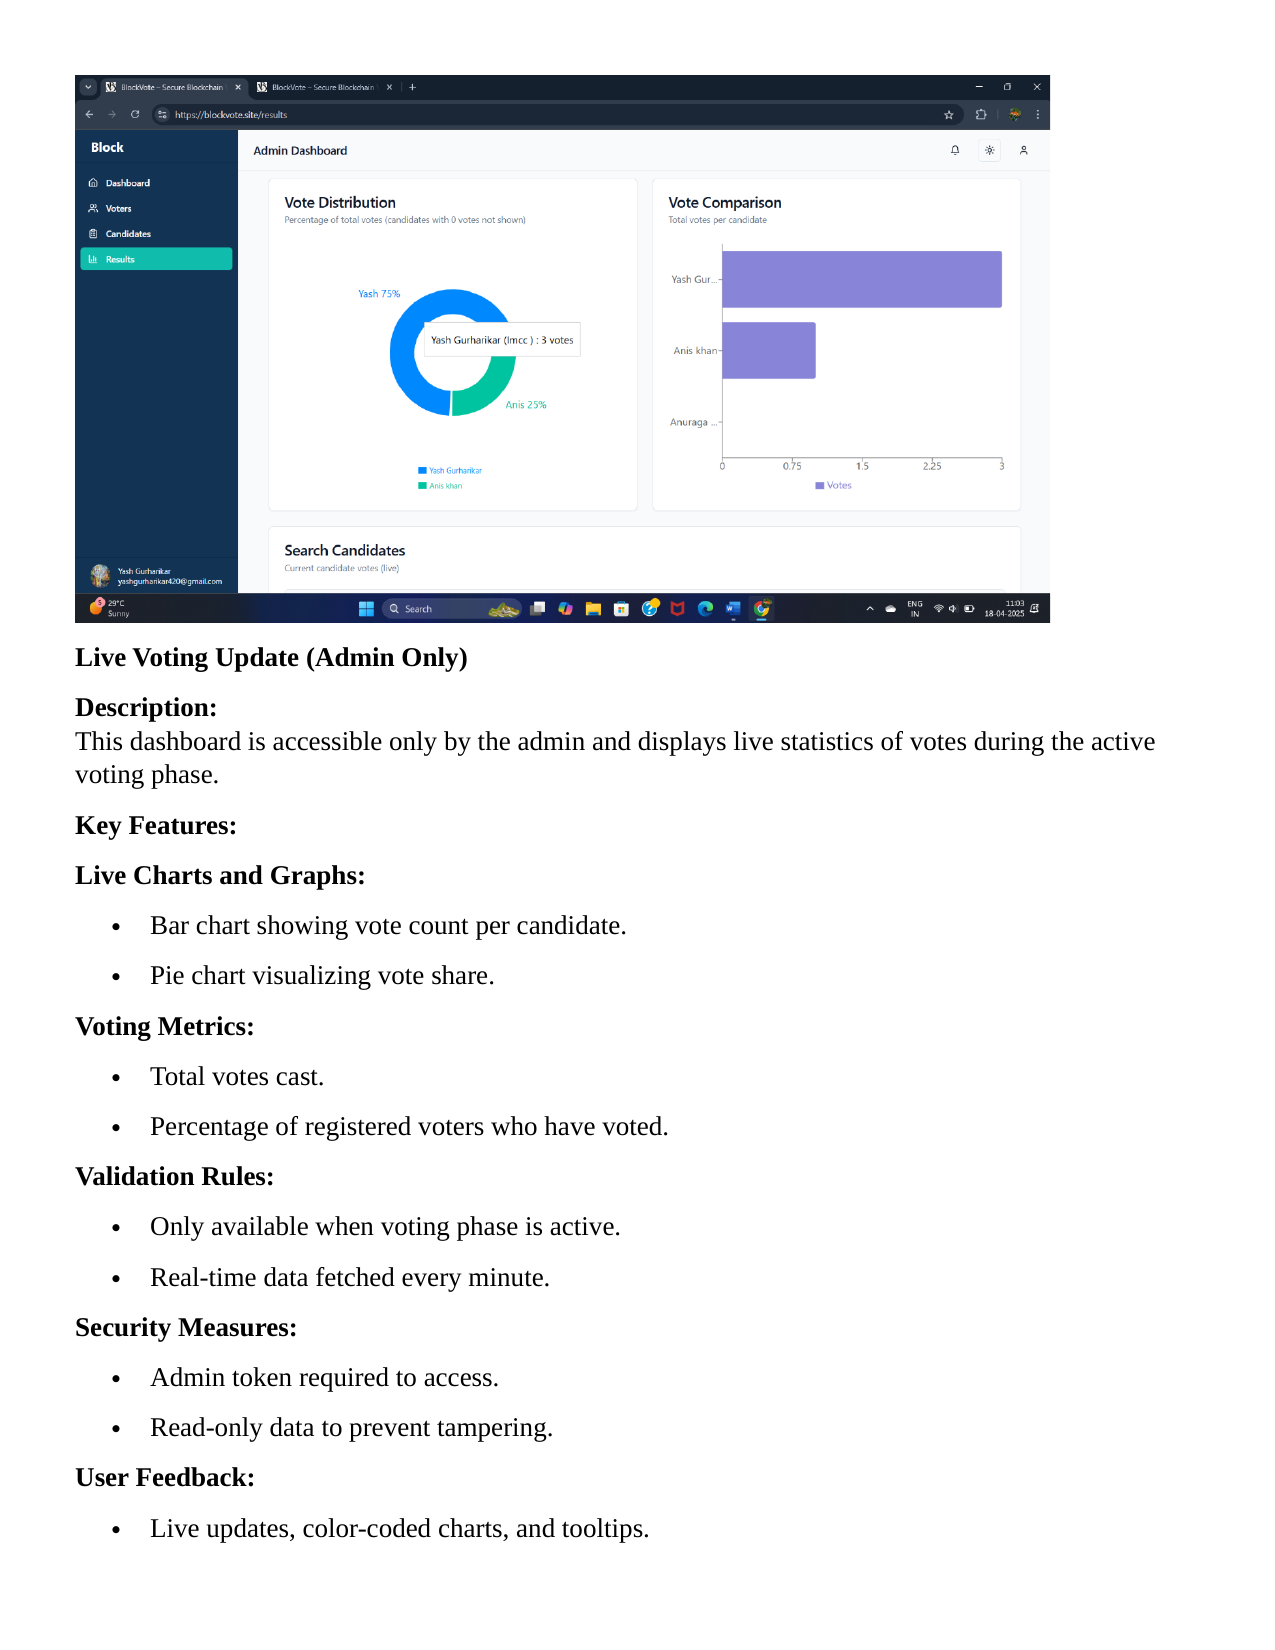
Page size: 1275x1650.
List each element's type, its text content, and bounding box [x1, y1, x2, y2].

text Live Charts and Graphs: [75, 859, 1200, 890]
list Percentage of registered voters who have voted. [112, 1110, 1200, 1141]
list Pie chart visualizing vote share. [112, 959, 1200, 991]
list Live updates, color-coded charts, and tooltips. [112, 1512, 1200, 1543]
list Real-time data fetched every minute. [112, 1261, 1200, 1292]
list Read-only data to prevent tampering. [112, 1411, 1200, 1442]
text Security Measures: [75, 1311, 1200, 1342]
text Live Voting Update (Admin Only) [75, 641, 1200, 672]
list Only available when voting phase is active. [112, 1211, 1200, 1242]
picture [75, 75, 1050, 623]
text Key Features: [75, 809, 1200, 840]
text Voting Metrics: [75, 1010, 1200, 1041]
text Description: This dashboard is accessible only by the admin and displays live statistics of votes during the active voting phase. [75, 692, 1200, 790]
list Total votes cast. [112, 1060, 1200, 1091]
text Validation Rules: [75, 1160, 1200, 1191]
list Bar chart showing vote count per candidate. [112, 909, 1200, 940]
list Admin token required to access. [112, 1361, 1200, 1392]
text User Feedback: [75, 1462, 1200, 1493]
